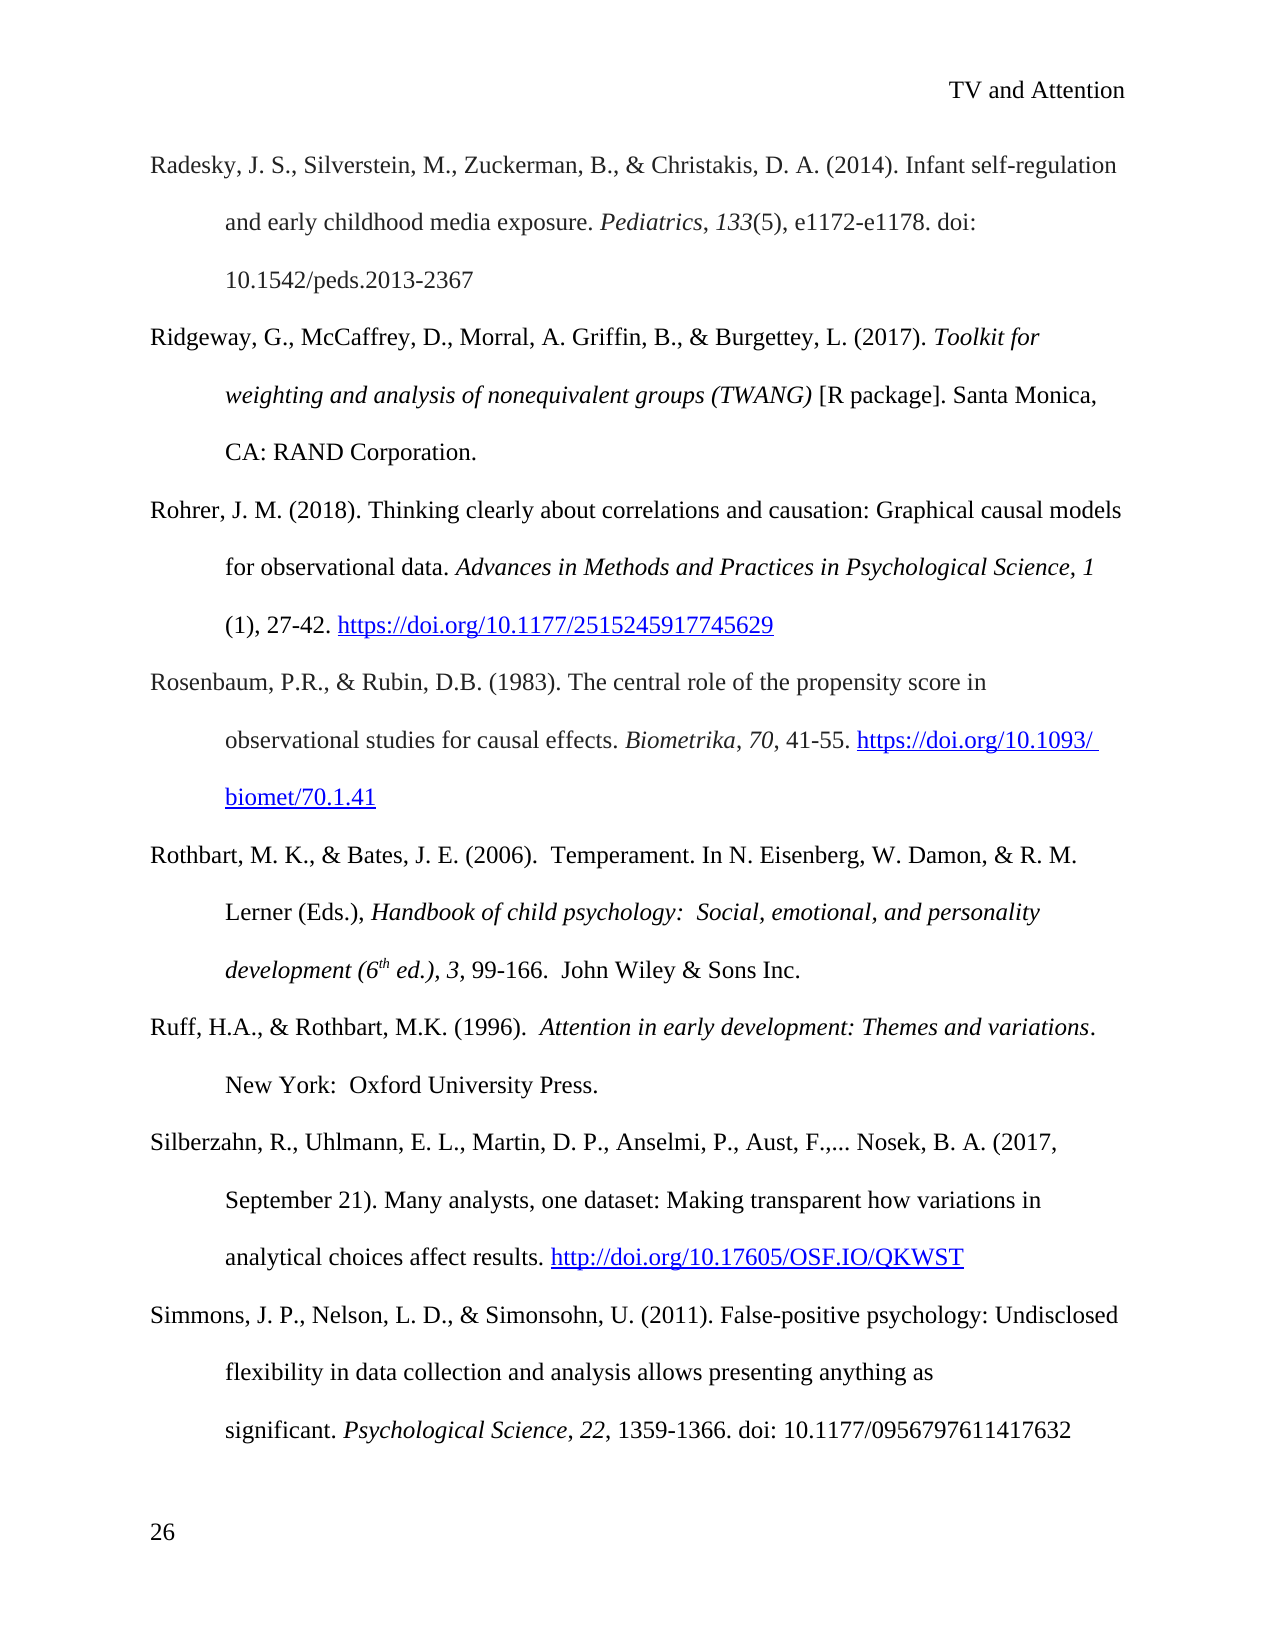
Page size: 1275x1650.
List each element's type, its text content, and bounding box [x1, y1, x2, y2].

text Silberzahn, R., Uhlmann, E. L., Martin, D. P., Anselmi, P., Aust, F.,... Nosek, B. A. (2017, September 21). Many analysts, one dataset: Making transparent how variations in analytical choices affect results. http://doi.org/10.17605/OSF.IO/QKWST [150, 1127, 1125, 1271]
text Ridgeway, G., McCaffrey, D., Morral, A. Griffin, B., & Burgettey, L. (2017). Toolkit for weighting and analysis of nonequivalent groups (TWANG) [R package]. Santa Monica, CA: RAND Corporation. [150, 322, 1125, 466]
text observational studies for causal effects. Biometrika, 70, 41-55. https://doi.org/10.1093/ biomet/70.1.41 [225, 725, 1125, 811]
text Simmons, J. P., Nelson, L. D., & Simonsohn, U. (2011). False-positive psychology: Undisclosed flexibility in data collection and analysis allows presenting anything as significant. Psychological Science, 22, 1359-1366. doi: 10.1177/0956797611417632 [150, 1300, 1125, 1444]
text Ruff, H.A., & Rothbart, M.K. (1996). Attention in early development: Themes and variations. New York: Oxford University Press. [150, 1012, 1125, 1099]
text Radesky, J. S., Silverstein, M., Zuckerman, B., & Christakis, D. A. (2014). Infant self-regulation and early childhood media exposure. Pediatrics, 133(5), e1172-e1178. doi: 10.1542/peds.2013-2367 [150, 150, 1125, 294]
text Rothbart, M. K., & Bates, J. E. (2006). Temperament. In N. Eisenberg, W. Damon, & R. M. [150, 840, 1125, 869]
text Rohrer, J. M. (2018). Thinking clearly about correlations and causation: Graphical causal models for observational data. Advances in Methods and Practices in Psychological Science, 1 (1), 27-42. https://doi.org/10.1177/2515245917745629 [150, 495, 1125, 639]
text development (6th ed.), 3, 99-166. John Wiley & Sons Inc. [150, 955, 1125, 984]
text Lerner (Eds.), Handbook of child psychology: Social, emotional, and personality [150, 897, 1125, 926]
text Rosenbaum, P.R., & Rubin, D.B. (1983). The central role of the propensity score in [150, 667, 1125, 696]
